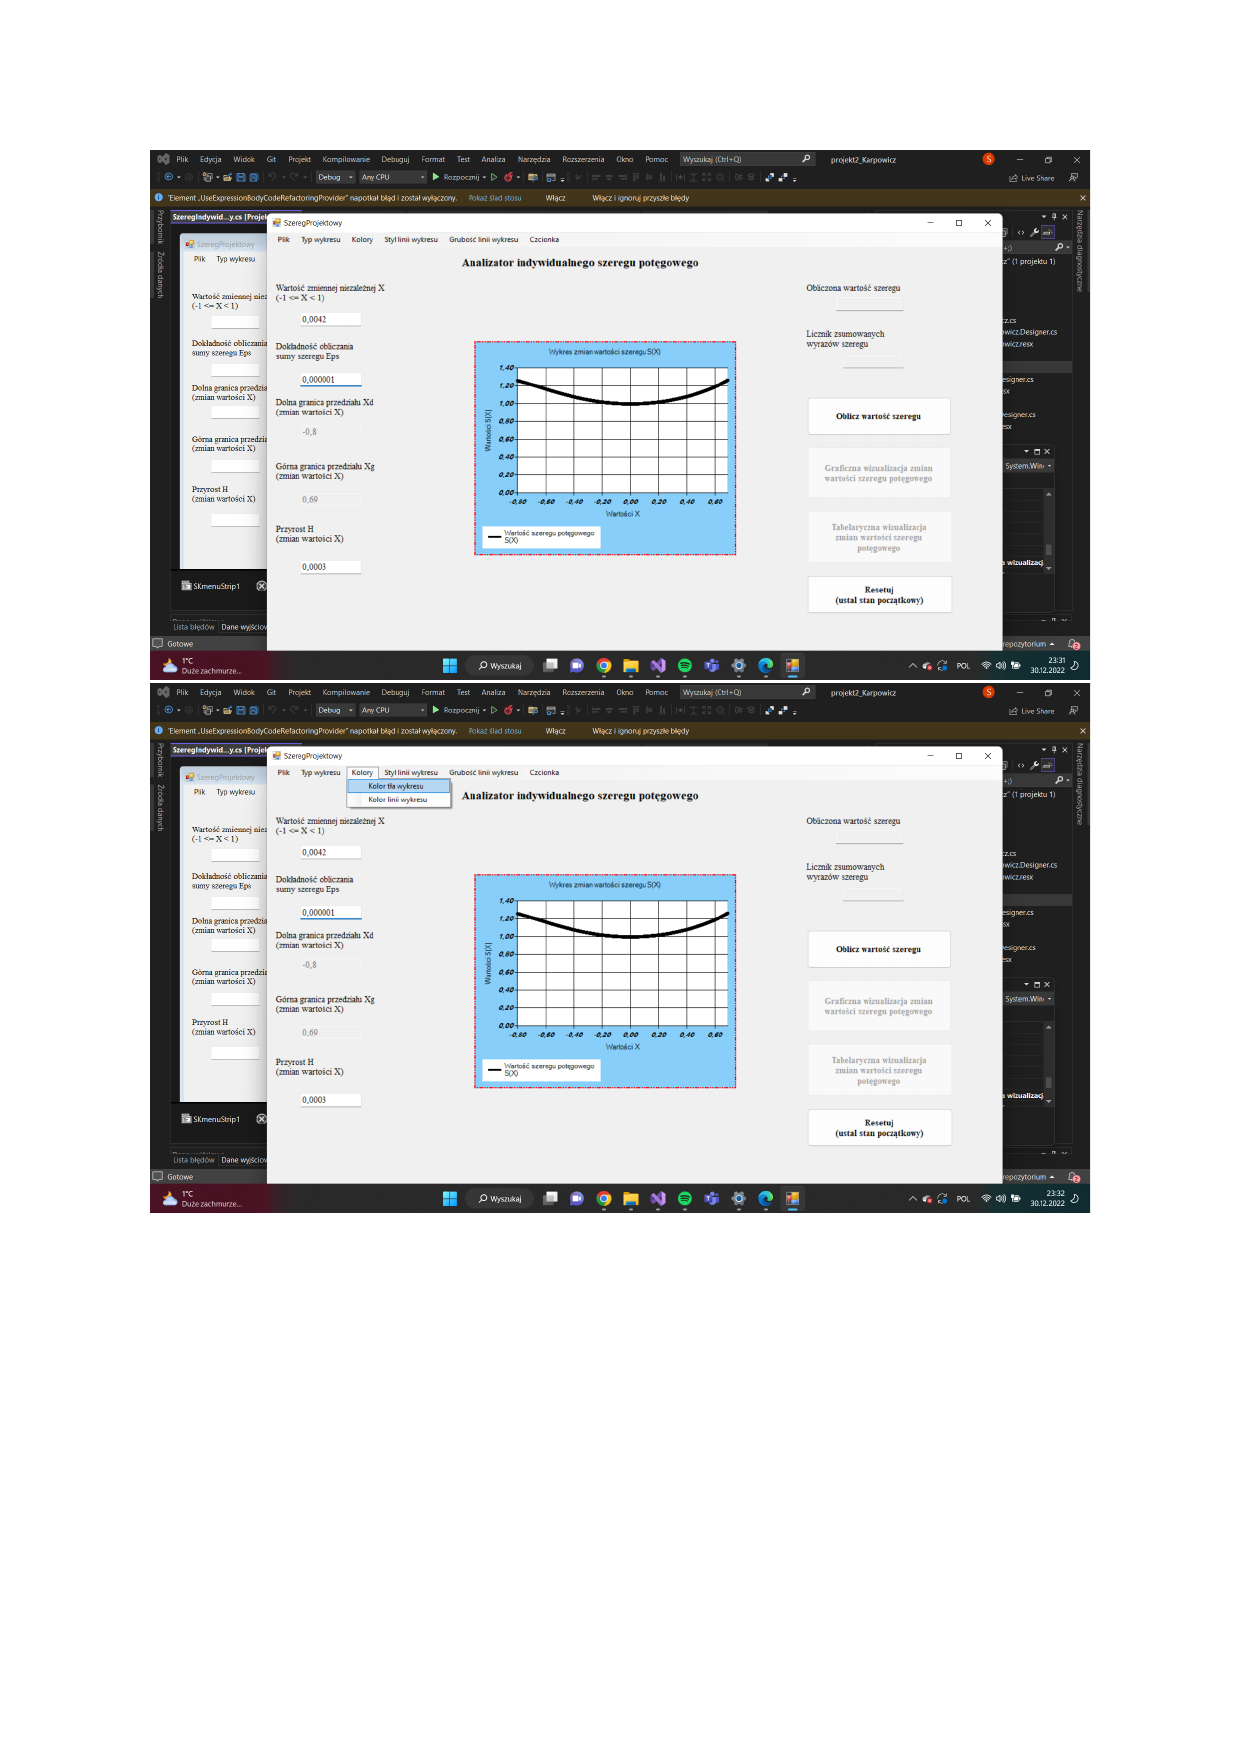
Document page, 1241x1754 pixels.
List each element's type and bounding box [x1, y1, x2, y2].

picture [150, 150, 1091, 680]
picture [150, 683, 1091, 1213]
